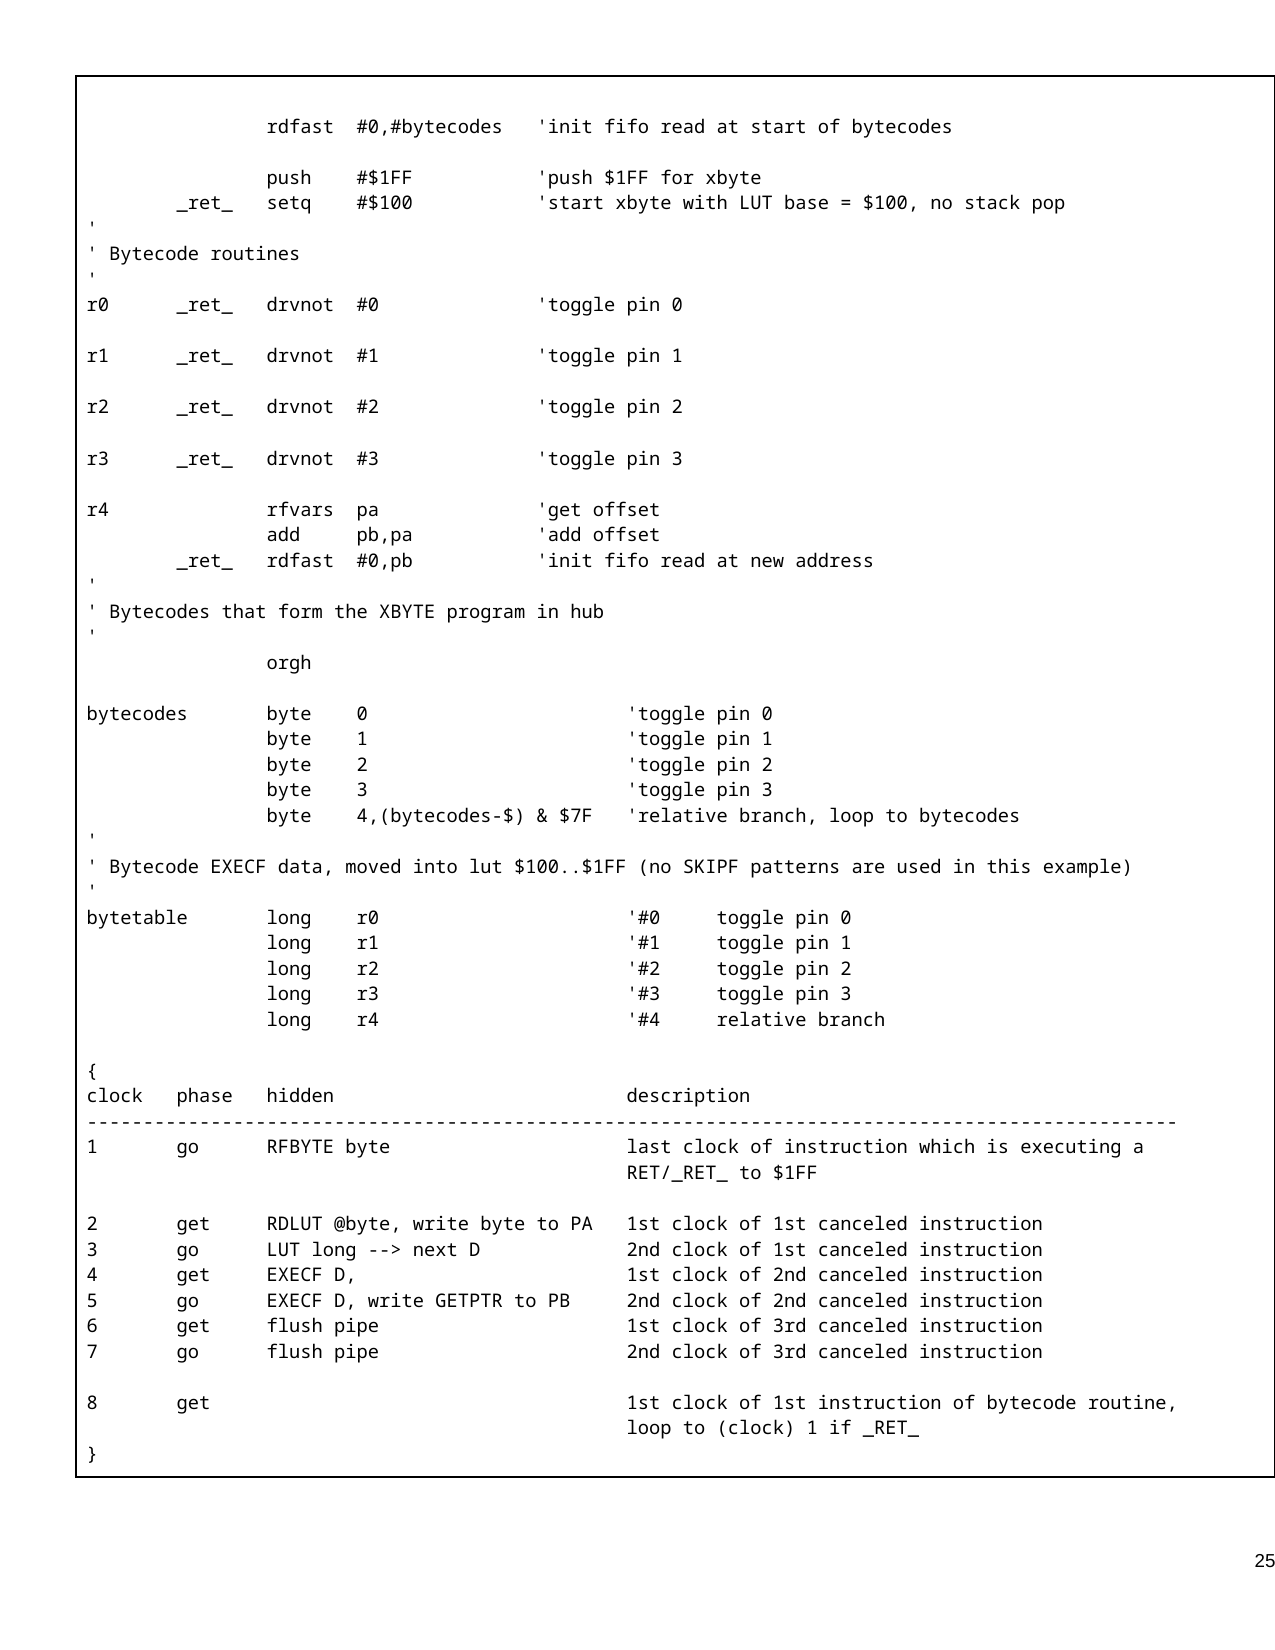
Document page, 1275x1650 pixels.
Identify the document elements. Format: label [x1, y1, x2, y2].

table_header [77, 77, 1274, 1476]
